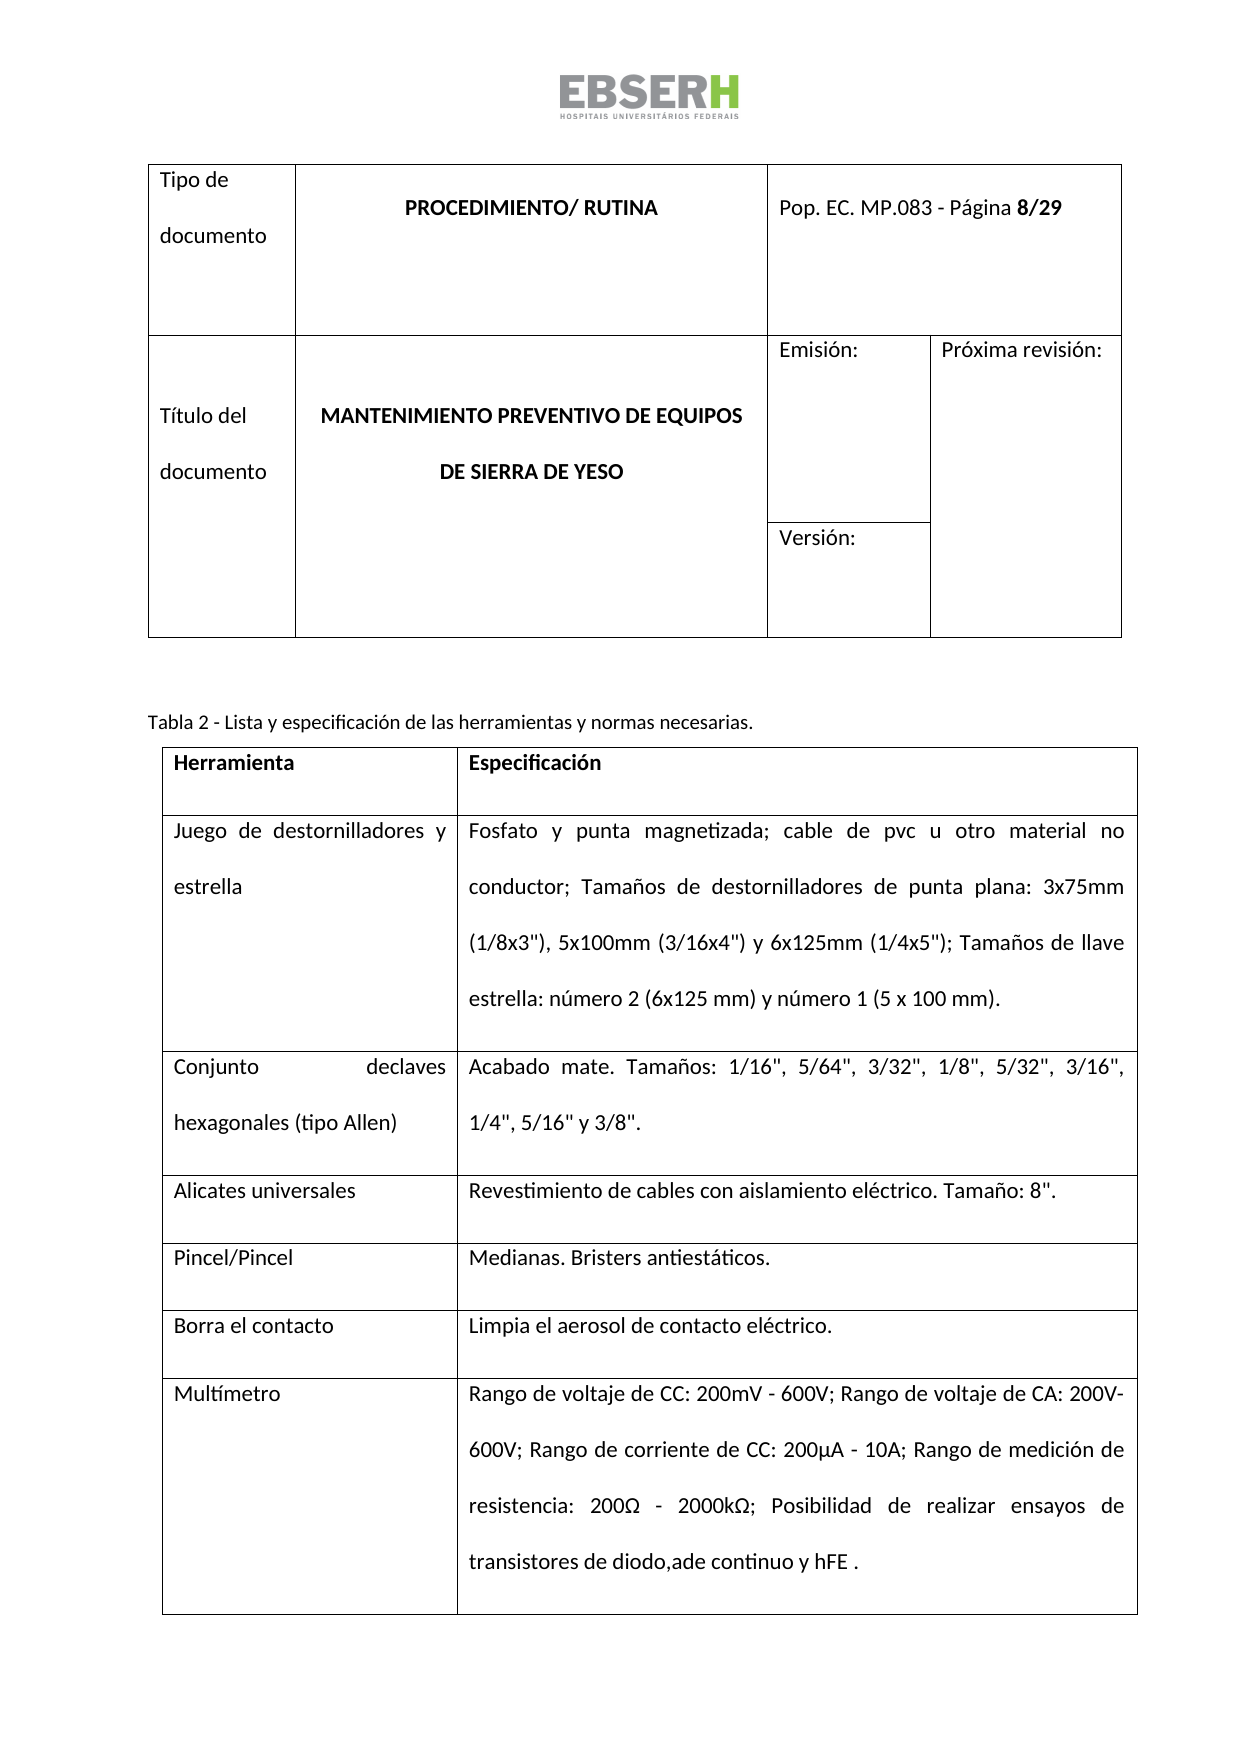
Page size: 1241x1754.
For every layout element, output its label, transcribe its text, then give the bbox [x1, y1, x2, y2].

table_cell Revestimiento de cables con aislamiento eléctrico. Tamaño: 8". [458, 1176, 1137, 1242]
table_cell Pincel/Pincel [163, 1244, 457, 1310]
table_cell Conjunto declaves hexagonales (tipo Allen) [163, 1052, 457, 1175]
text Tabla 2 - Lista y especificación de las herramientas y normas necesarias. [148, 709, 1152, 734]
table_cell Limpia el aerosol de contacto eléctrico. [458, 1311, 1137, 1378]
table_header Herramienta [163, 748, 457, 815]
table_cell Borra el contacto [163, 1311, 457, 1378]
table_cell Alicates universales [163, 1176, 457, 1242]
picture [558, 73, 741, 119]
table_cell Acabado mate. Tamaños: 1/16", 5/64", 3/32", 1/8", 5/32", 3/16", 1/4", 5/16" y 3/8". [458, 1052, 1137, 1175]
table_cell Fosfato y punta magnetizada; cable de pvc u otro material no conductor; Tamaños de destornilladores de punta plana: 3x75mm (1/8x3"), 5x100mm (3/16x4") y 6x125mm (1/4x5"); Tamaños de llave estrella: número 2 (6x125 mm) y número 1 (5 x 100 mm). [458, 816, 1137, 1051]
table_cell Juego de destornilladores y estrella [163, 816, 457, 1051]
table_cell Medianas. Bristers antiestáticos. [458, 1244, 1137, 1310]
table_header Especificación [458, 748, 1137, 815]
table_cell Multímetro [163, 1379, 457, 1614]
table_cell Rango de voltaje de CC: 200mV - 600V; Rango de voltaje de CA: 200V-600V; Rango de corriente de CC: 200μA - 10A; Rango de medición de resistencia: 200Ω - 2000kΩ; Posibilidad de realizar ensayos de transistores de diodo,ade continuo y hFE . [458, 1379, 1137, 1614]
